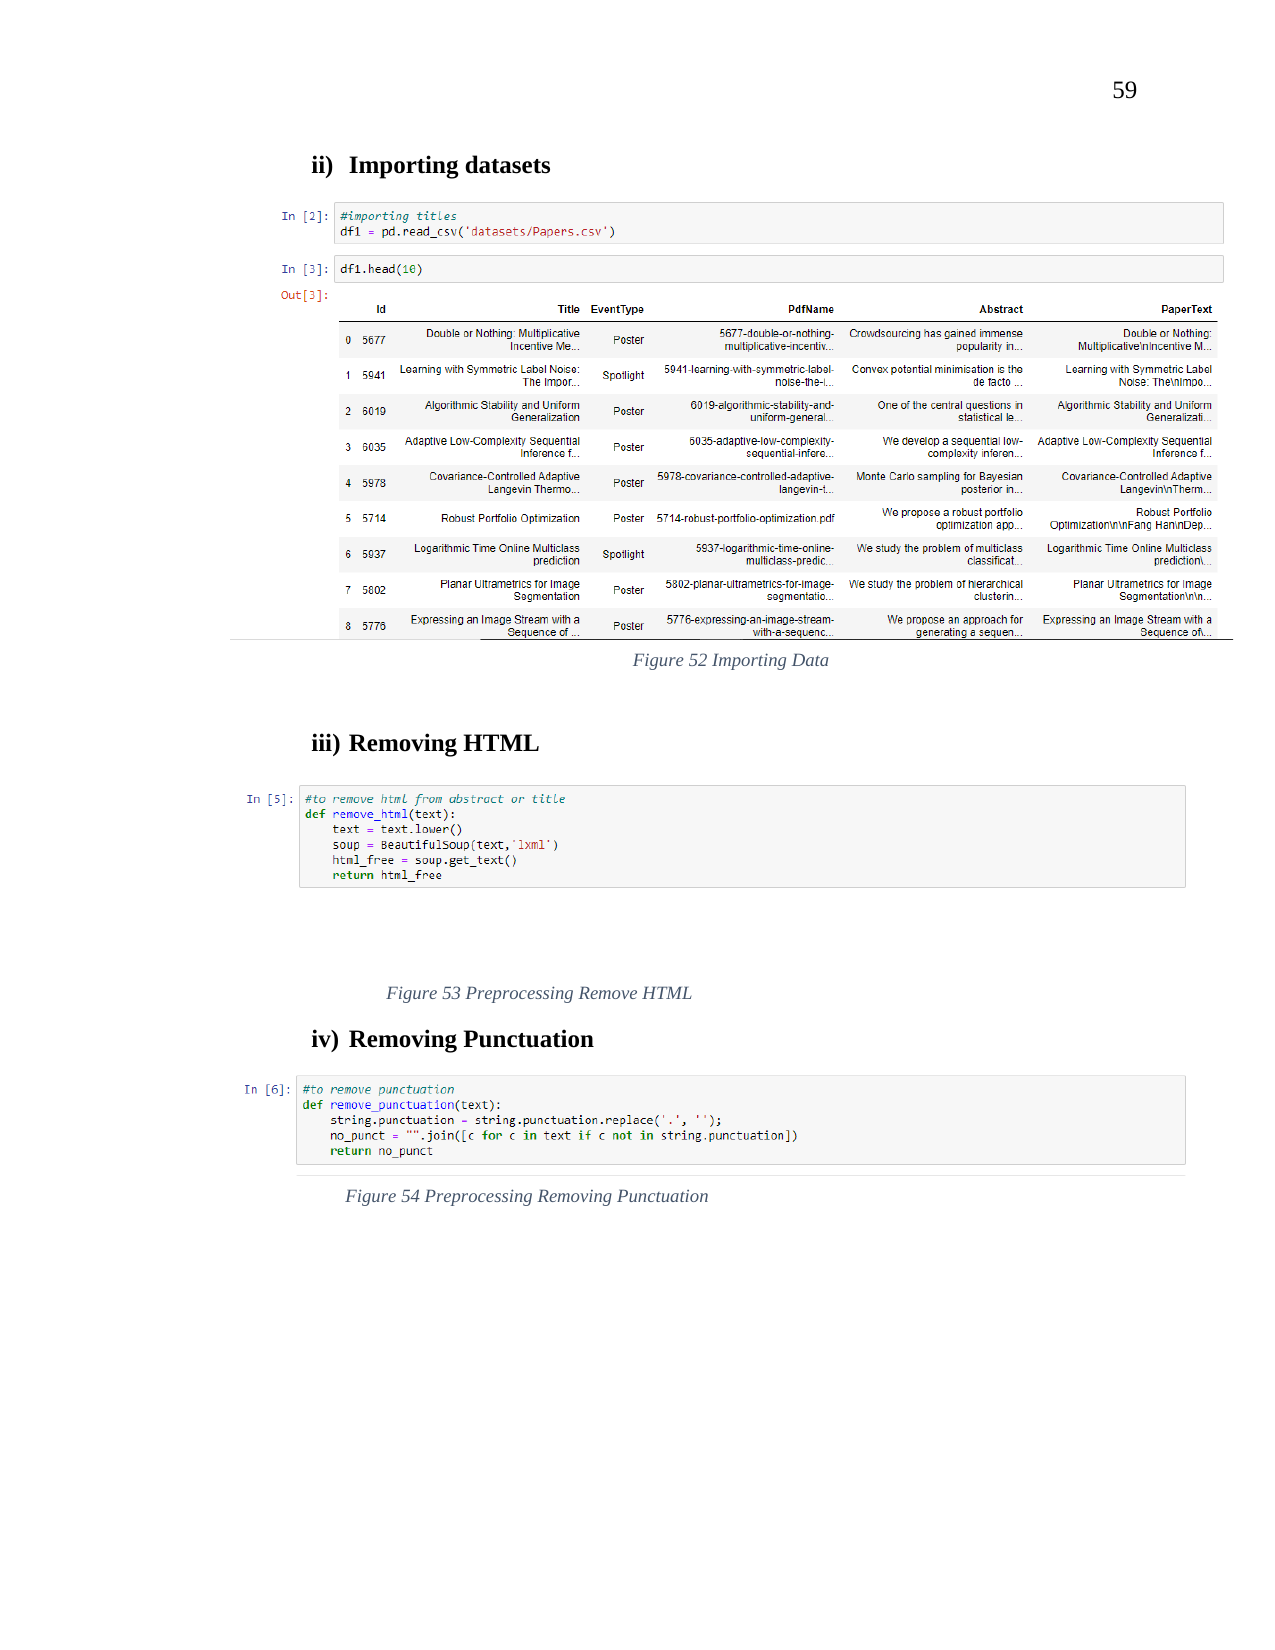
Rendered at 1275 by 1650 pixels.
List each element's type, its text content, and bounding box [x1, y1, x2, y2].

picture [230, 193, 1234, 640]
picture [195, 1066, 1199, 1176]
list Removing HTML [311, 728, 1137, 757]
picture [195, 771, 1199, 894]
text Figure 53 Preprocessing Remove HTML [311, 982, 1137, 1003]
list Importing datasets [311, 150, 1137, 179]
list Removing Punctuation [311, 1024, 1137, 1053]
